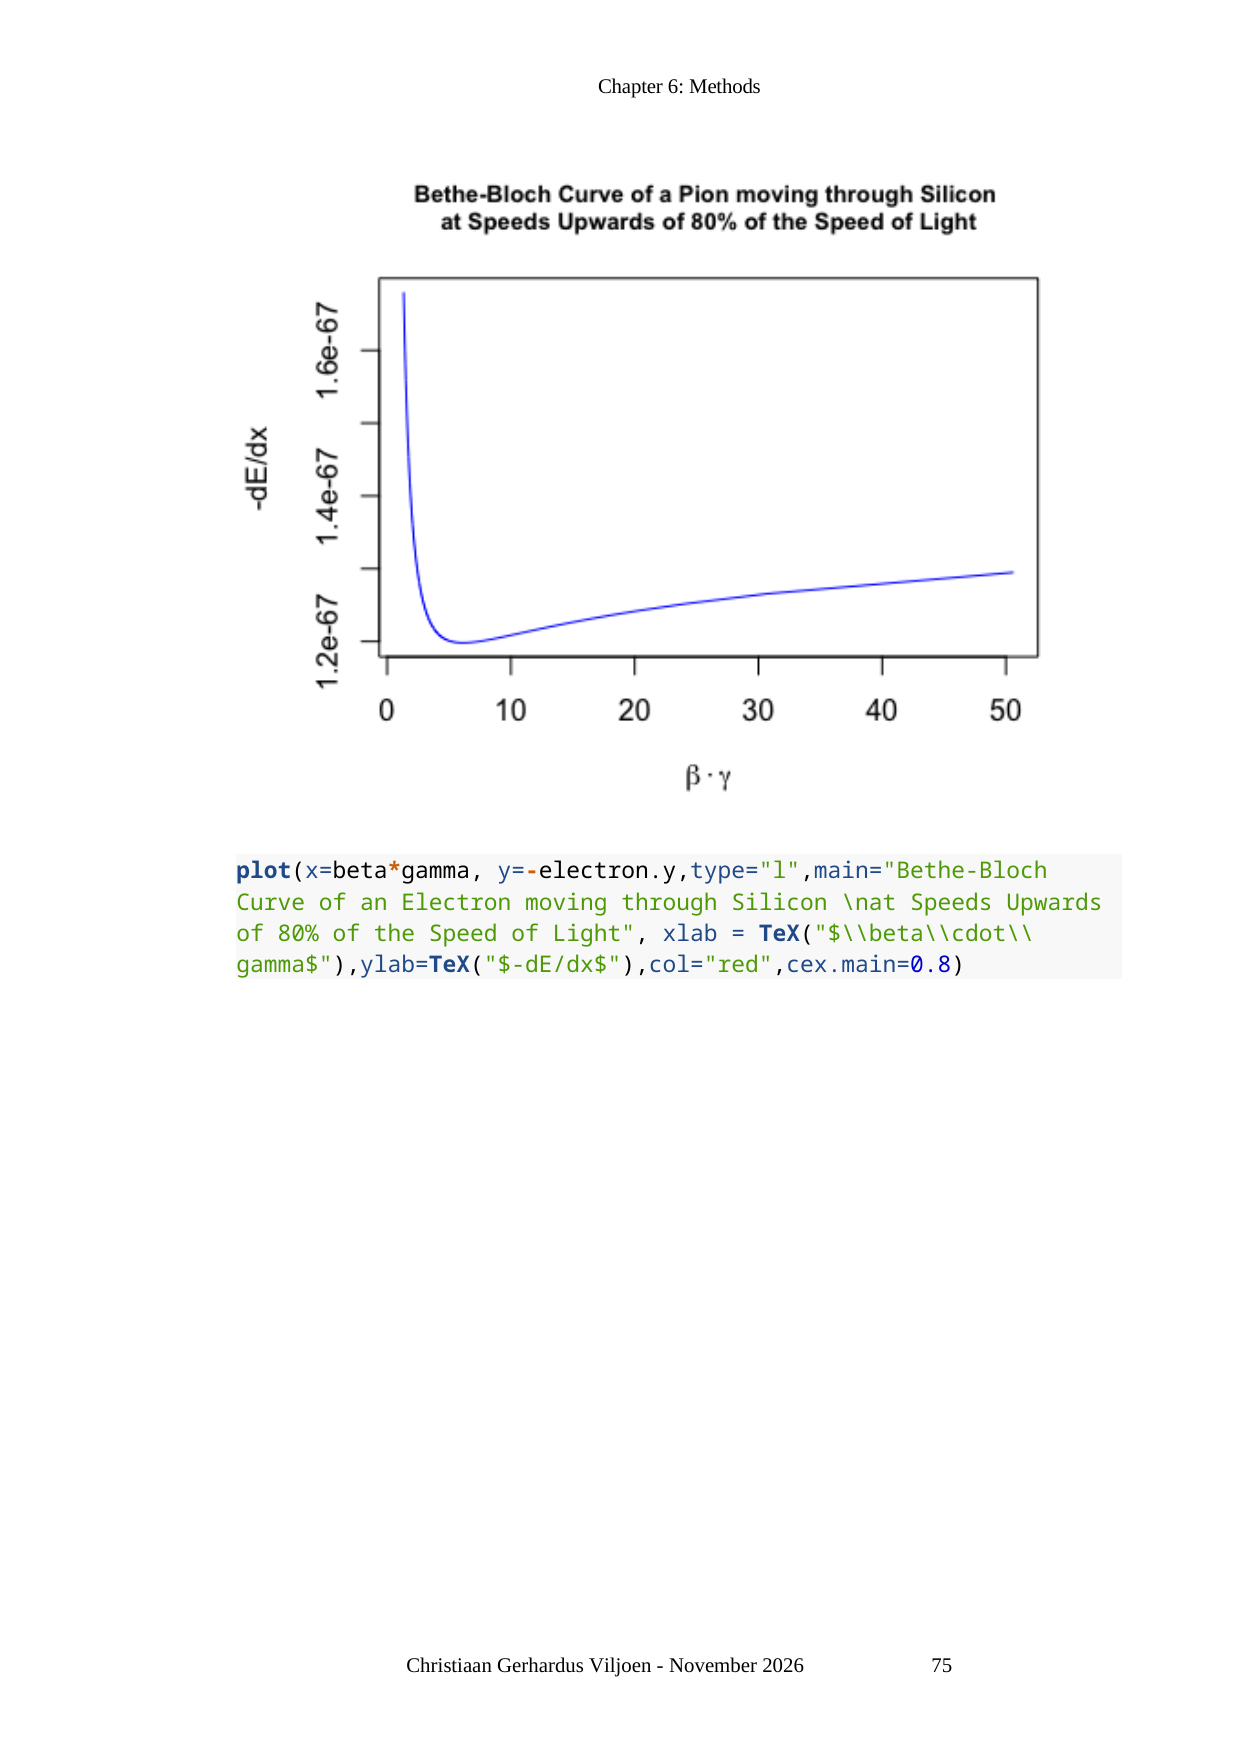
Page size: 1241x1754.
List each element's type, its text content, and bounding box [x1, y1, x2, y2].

picture [236, 135, 1112, 836]
text plot(x=beta*gamma, y=-electron.y,type="l",main="Bethe-Bloch Curve of an Electron moving through Silicon \nat Speeds Upwards of 80% of the Speed of Light", xlab = TeX("$\\beta\\cdot\\gamma$"),ylab=TeX("$-dE/dx$"),col="red",cex.main=0.8) [965, 854, 1122, 979]
